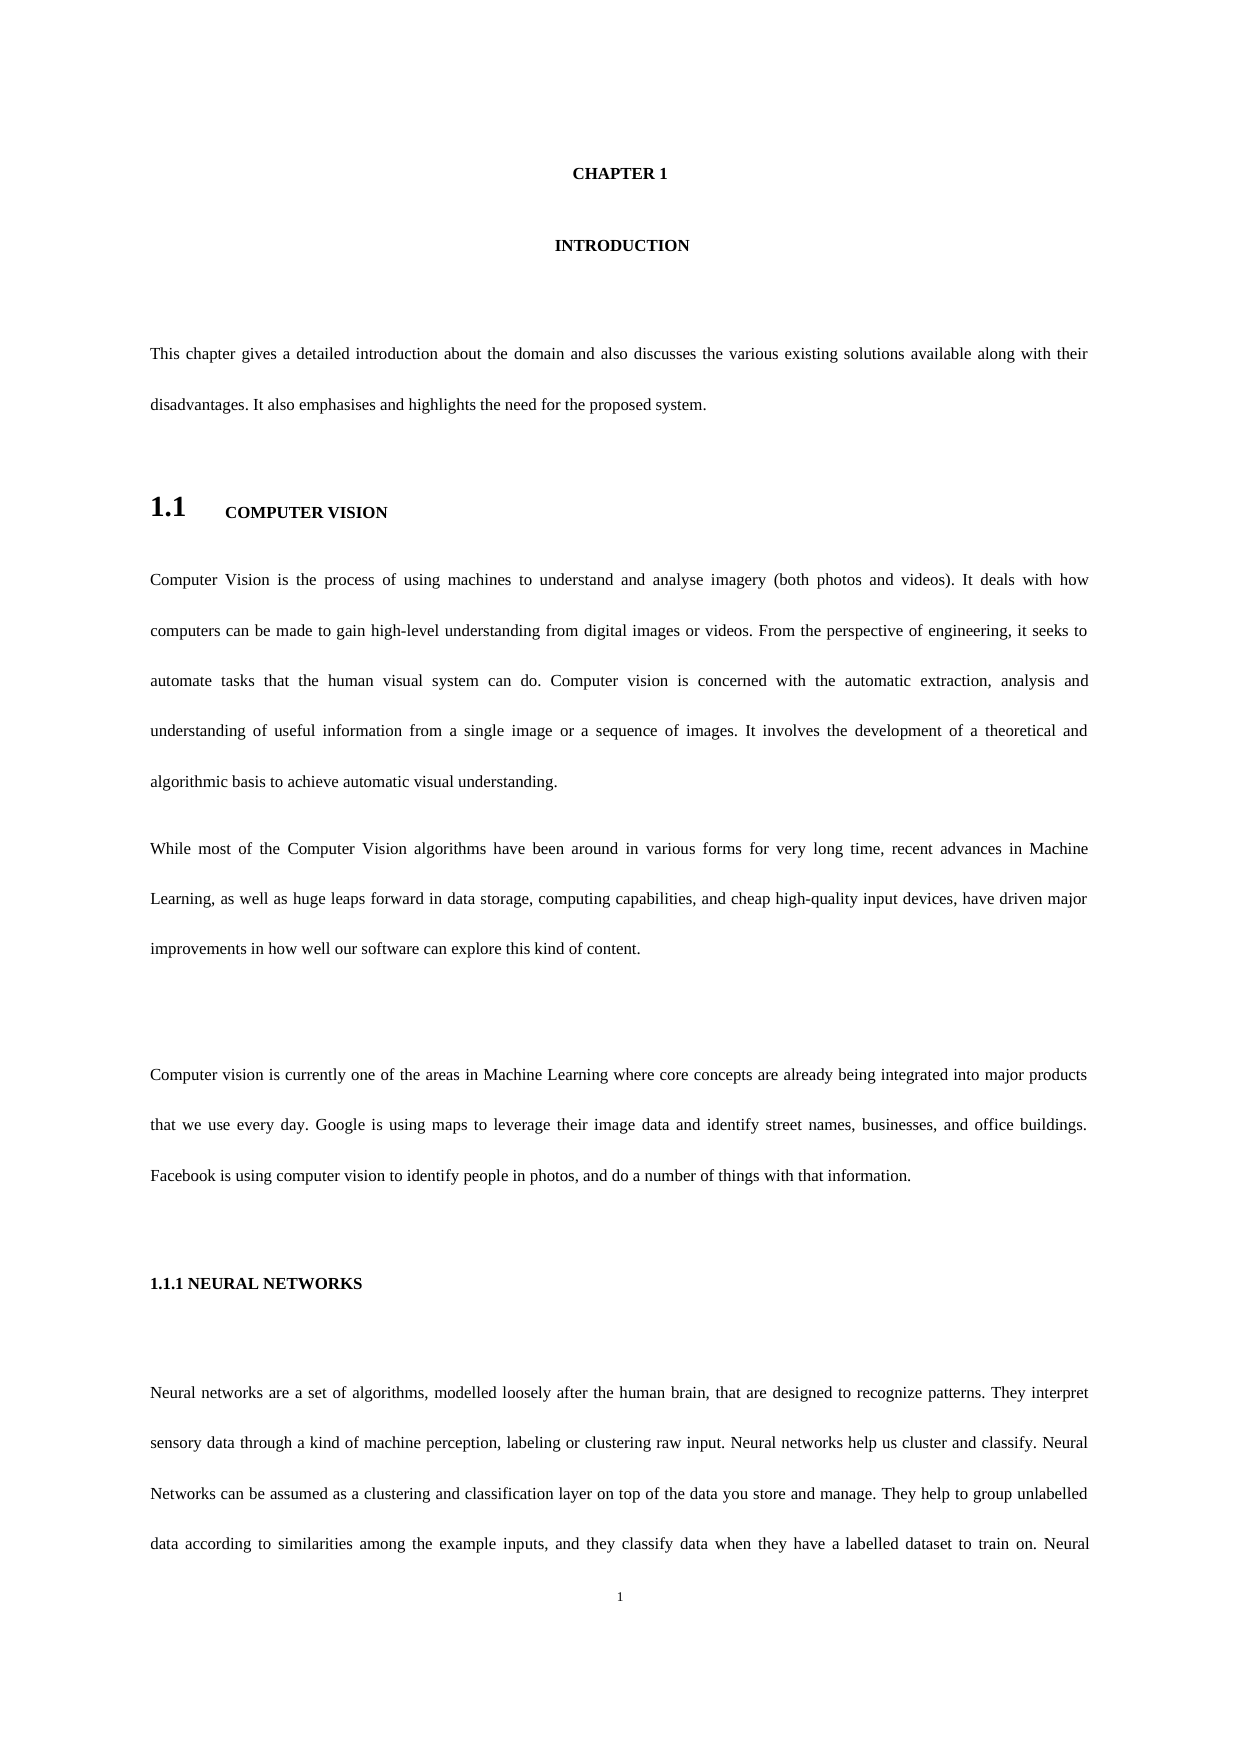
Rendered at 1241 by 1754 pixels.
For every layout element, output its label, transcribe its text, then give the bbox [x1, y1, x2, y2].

list While most of the Computer Vision algorithms have been around in various forms for very long time, recent advances in Machine Learning, as well as huge leaps forward in data storage, computing capabilities, and cheap high-quality input devices, have driven major improvements in how well our software can explore this kind of content. [150, 824, 1090, 958]
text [150, 1369, 1090, 1553]
text CHAPTER 1 [150, 150, 1090, 183]
list COMPUTER VISION [150, 489, 1090, 522]
text This chapter gives a detailed introduction about the domain and also discusses the various existing solutions available along with their disadvantages. It also emphasises and highlights the need for the proposed system. [150, 330, 1090, 414]
text Computer vision is currently one of the areas in Machine Learning where core concepts are already being integrated into major products that we use every day. Google is using maps to leverage their image data and identify street names, businesses, and office buildings. Facebook is using computer vision to identify people in photos, and do a number of things with that information. [150, 1051, 1090, 1185]
list Computer Vision is the process of using machines to understand and analyse imagery (both photos and videos). It deals with how computers can be made to gain high-level understanding from digital images or videos. From the perspective of engineering, it seeks to automate tasks that the human visual system can do. Computer vision is concerned with the automatic extraction, analysis and understanding of useful information from a single image or a sequence of images. It involves the development of a theoretical and algorithmic basis to achieve automatic visual understanding. [150, 556, 1090, 791]
text 1.1.1 NEURAL NETWORKS [150, 1260, 1090, 1293]
text INTRODUCTION [150, 221, 1090, 255]
